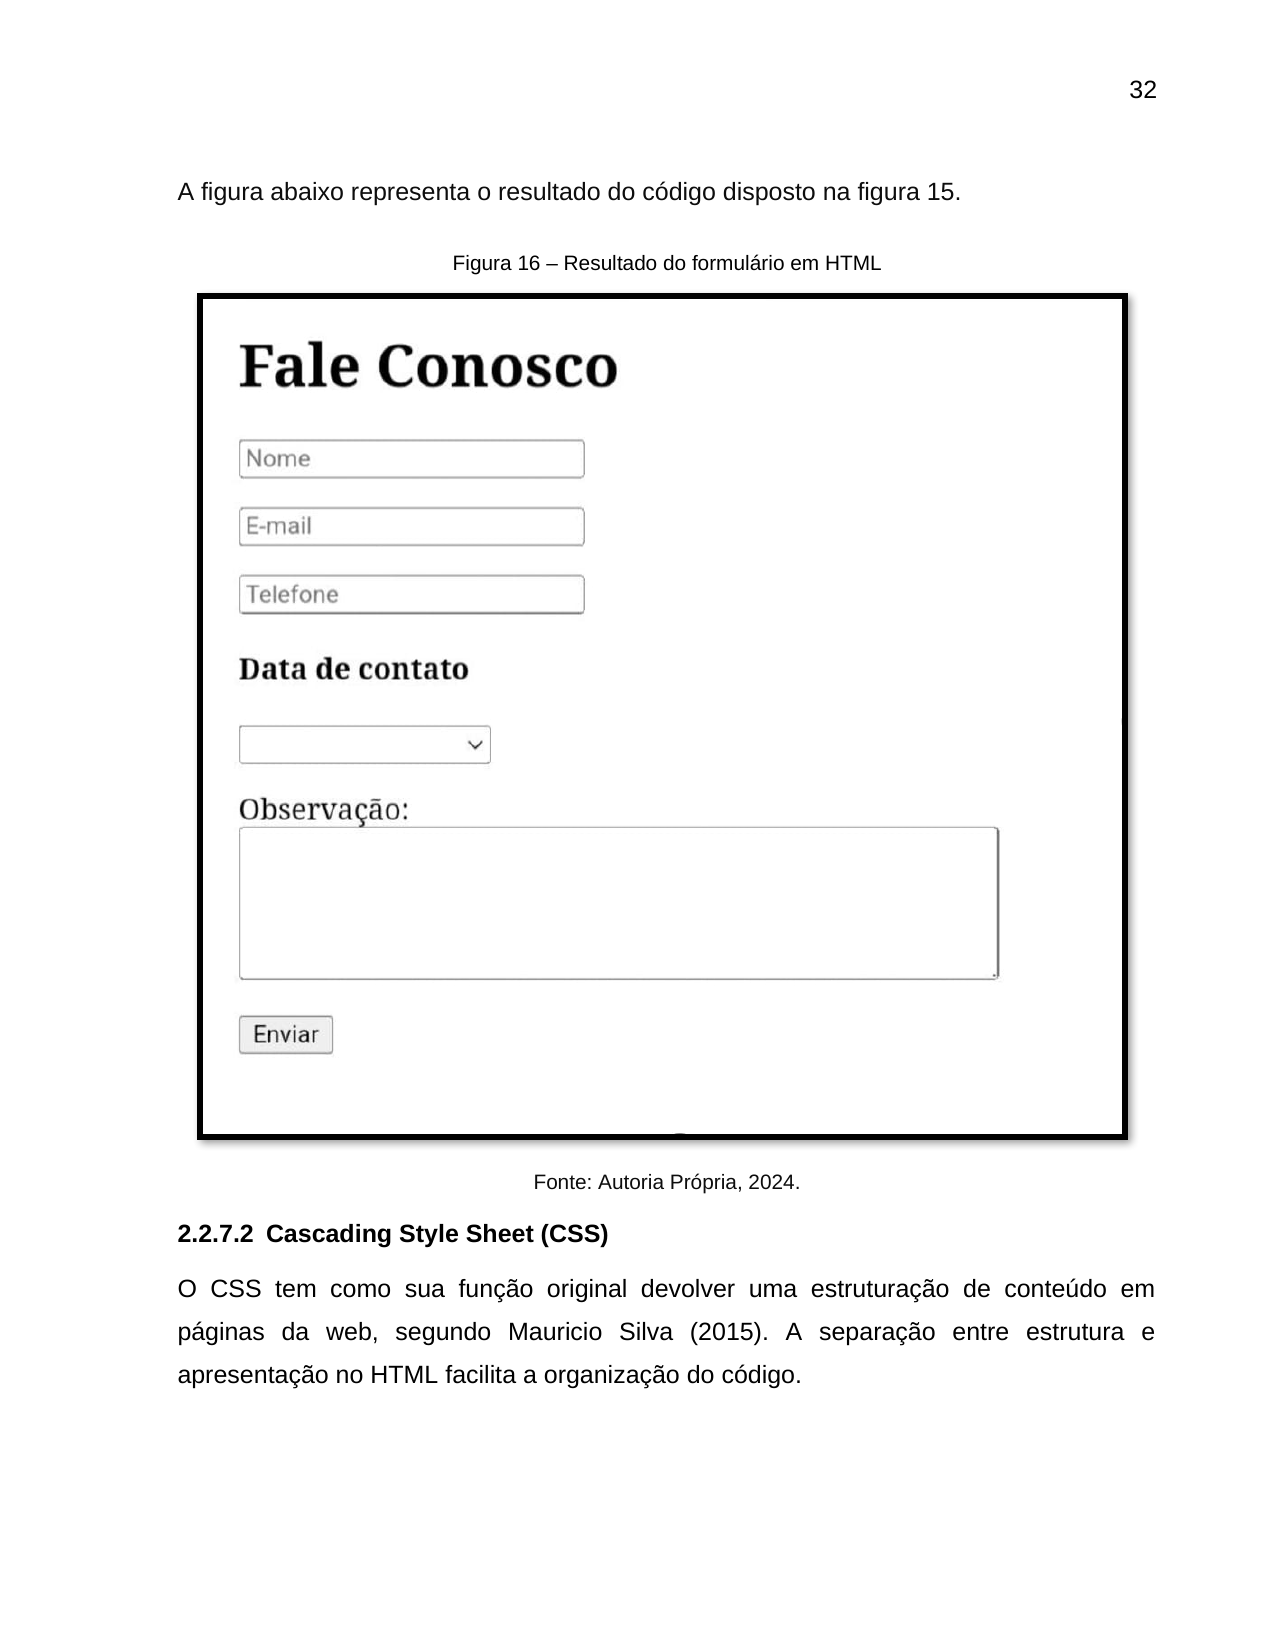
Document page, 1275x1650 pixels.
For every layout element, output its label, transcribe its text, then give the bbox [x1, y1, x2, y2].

picture [203, 299, 1122, 1134]
text O CSS tem como sua função original devolver uma estruturação de conteúdo em páginas da web, segundo Mauricio Silva (2015). A separação entre estrutura e apresentação no HTML facilita a organização do código. [177, 1274, 1157, 1389]
text Figura 16 – Resultado do formulário em HTML [177, 250, 1157, 274]
subtitle Cascading Style Sheet (CSS) [177, 1218, 1157, 1247]
text A figura abaixo representa o resultado do código disposto na figura 15. [177, 177, 1157, 206]
text Fonte: Autoria Própria, 2024. [177, 1170, 1157, 1194]
